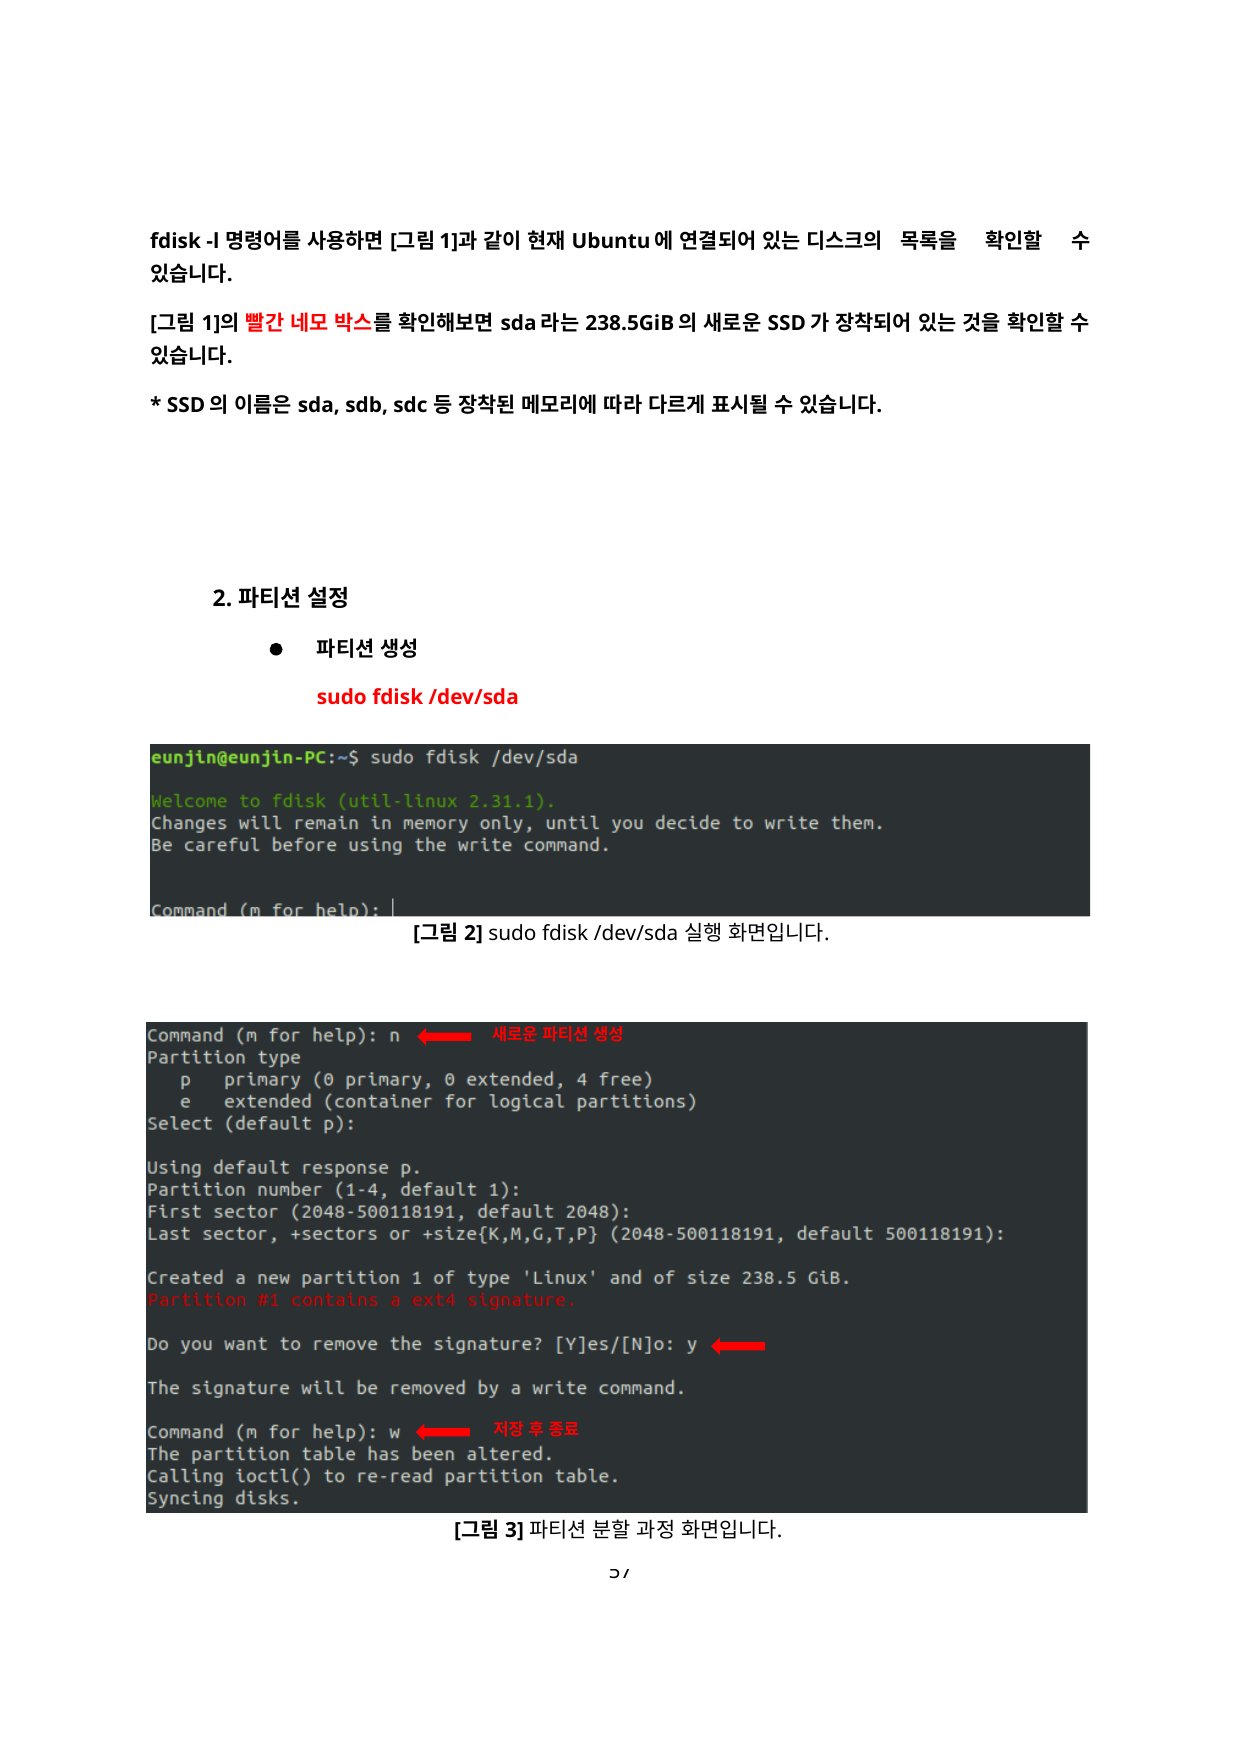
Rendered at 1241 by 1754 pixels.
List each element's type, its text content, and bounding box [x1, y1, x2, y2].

picture [146, 1022, 1088, 1513]
text fdisk -l 명령어를 사용하면 [그림1]과 같이 현재 Ubuntu에 연결되어 있는 디스크의 목록을 확인할 수 있습니다. [150, 224, 1090, 287]
text * SSD의 이름은 sda, sdb, sdc 등 장착된 메모리에 따라 다르게 표시될 수 있습니다. [150, 389, 1090, 419]
picture [150, 744, 1091, 916]
subtitle 2. 파티션 설정 [212, 580, 1090, 613]
text sudo fdisk /dev/sda [233, 682, 1090, 710]
text [그림 1]의 빨간 네모 박스를 확인해보면 sda라는 238.5GiB의 새로운 SSD가 장착되어 있는 것을 확인할 수 있습니다. [150, 307, 1090, 369]
list 파티션 생성 [233, 632, 1090, 663]
